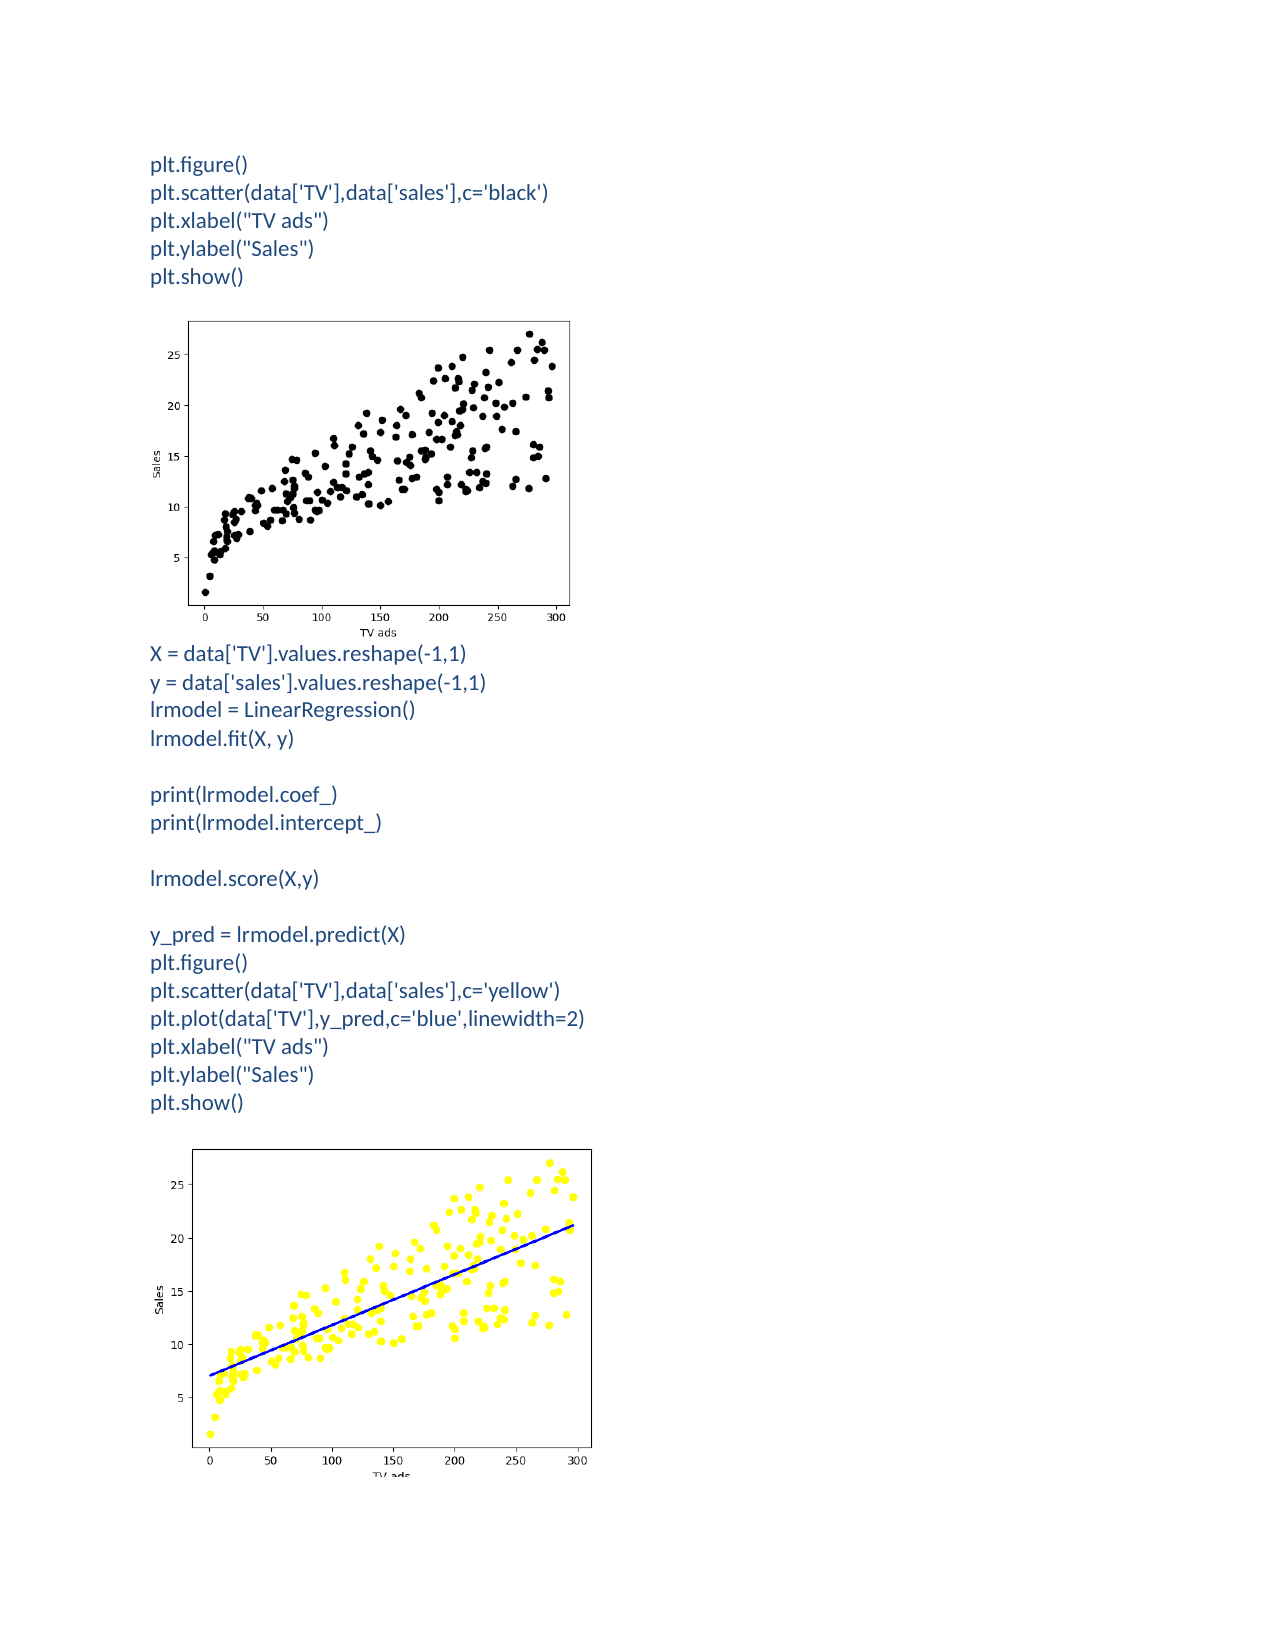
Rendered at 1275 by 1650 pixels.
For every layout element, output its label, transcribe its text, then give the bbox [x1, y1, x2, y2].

text plt.xlabel("TV ads") [150, 206, 1125, 234]
text lrmodel = LinearRegression() [150, 696, 1125, 724]
text plt.ylabel("Sales") [150, 234, 1125, 262]
text plt.ylabel("Sales") [150, 1060, 1125, 1088]
text plt.show() [150, 1088, 1125, 1116]
text plt.xlabel("TV ads") [150, 1032, 1125, 1060]
text y_pred = lrmodel.predict(X) [150, 920, 1125, 948]
text plt.plot(data['TV'],y_pred,c='blue',linewidth=2) [150, 1004, 1125, 1032]
text plt.scatter(data['TV'],data['sales'],c='yellow') [150, 976, 1125, 1004]
text plt.figure() [150, 150, 1125, 178]
text lrmodel.score(X,y) [150, 864, 1125, 892]
text plt.scatter(data['TV'],data['sales'],c='black') [150, 178, 1125, 206]
text plt.show() [150, 262, 1125, 290]
text y = data['sales'].values.reshape(-1,1) [150, 668, 1125, 696]
picture [150, 1143, 607, 1477]
picture [150, 318, 578, 640]
text print(lrmodel.intercept_) [150, 808, 1125, 836]
text lrmodel.fit(X, y) [150, 724, 1125, 752]
text print(lrmodel.coef_) [150, 752, 1125, 808]
text X = data['TV'].values.reshape(-1,1) [150, 639, 1125, 668]
text plt.figure() [150, 948, 1125, 976]
